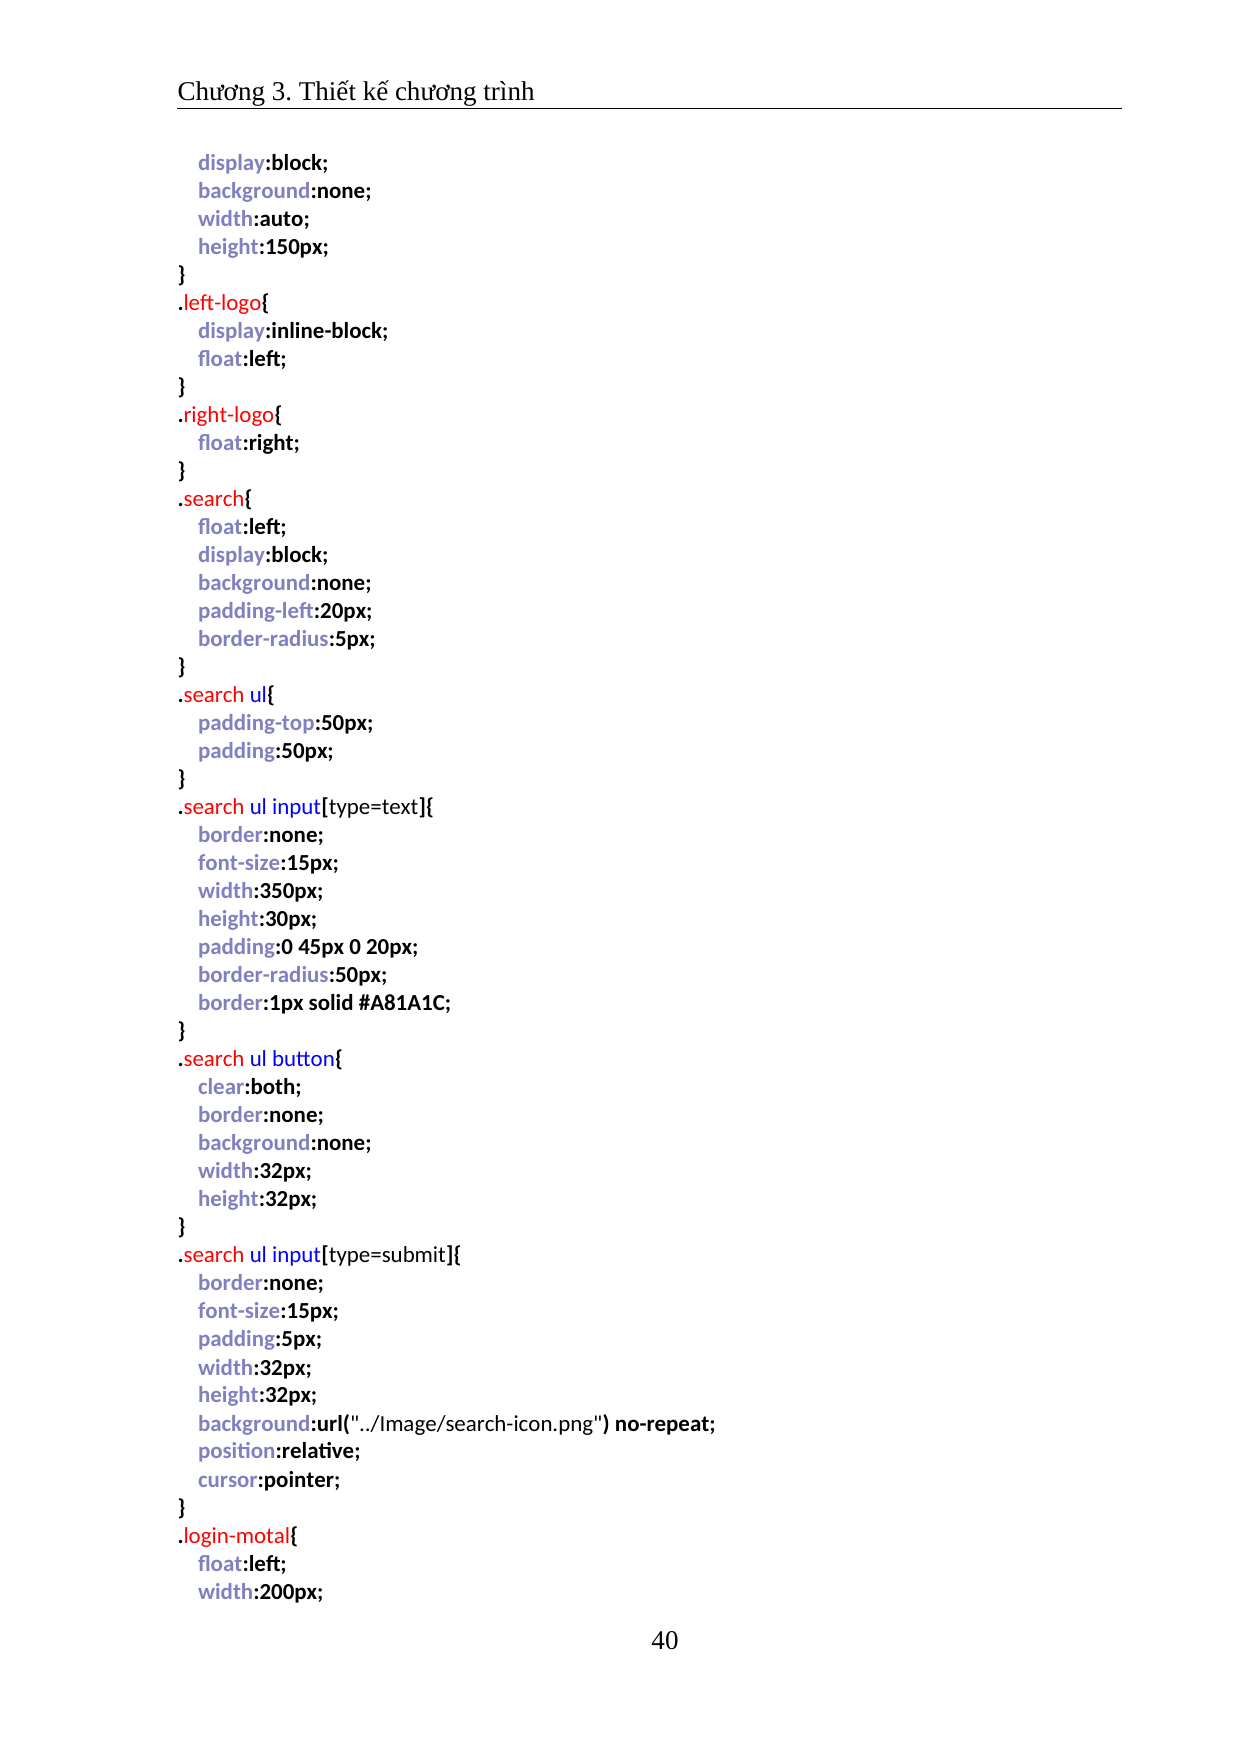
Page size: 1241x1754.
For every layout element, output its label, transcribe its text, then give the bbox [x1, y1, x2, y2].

text position:relative; [177, 1437, 1122, 1465]
text } [177, 652, 1122, 680]
text height:32px; [177, 1381, 1122, 1409]
text width:350px; [177, 876, 1122, 904]
text background:url("../Image/search-icon.png") no-repeat; [177, 1409, 1122, 1437]
text font-size:15px; [177, 848, 1122, 876]
text .search ul{ [177, 680, 1122, 708]
text float:left; [177, 1549, 1122, 1577]
text } [177, 456, 1122, 484]
text float:right; [177, 428, 1122, 456]
text display:block; [177, 540, 1122, 568]
text border-radius:50px; [177, 960, 1122, 988]
text .search{ [177, 484, 1122, 512]
text padding-top:50px; [177, 708, 1122, 736]
text border:none; [177, 1100, 1122, 1128]
text width:auto; [177, 204, 1122, 232]
text .search ul button{ [177, 1044, 1122, 1072]
text padding:50px; [177, 736, 1122, 764]
text height:30px; [177, 904, 1122, 932]
text height:32px; [177, 1184, 1122, 1212]
text } [177, 1212, 1122, 1241]
text float:left; [177, 344, 1122, 372]
text clear:both; [177, 1072, 1122, 1100]
text } [177, 1016, 1122, 1044]
text } [177, 764, 1122, 792]
text width:32px; [177, 1353, 1122, 1381]
text border:none; [177, 820, 1122, 848]
text background:none; [177, 1128, 1122, 1156]
text width:200px; [177, 1577, 1122, 1605]
text } [177, 260, 1122, 288]
text display:block; [177, 148, 1122, 176]
text height:150px; [177, 232, 1122, 260]
text float:left; [177, 512, 1122, 540]
text width:32px; [177, 1156, 1122, 1184]
text padding-left:20px; [177, 596, 1122, 624]
text .right-logo{ [177, 400, 1122, 428]
text } [177, 372, 1122, 400]
text .login-motal{ [177, 1521, 1122, 1549]
text border:1px solid #A81A1C; [177, 988, 1122, 1016]
text .search ul input[type=text]{ [177, 792, 1122, 820]
text background:none; [177, 568, 1122, 596]
text display:inline-block; [177, 316, 1122, 344]
text } [177, 1493, 1122, 1521]
text font-size:15px; [177, 1297, 1122, 1324]
text cursor:pointer; [177, 1465, 1122, 1493]
text .search ul input[type=submit]{ [177, 1241, 1122, 1268]
text border:none; [177, 1268, 1122, 1297]
text padding:0 45px 0 20px; [177, 932, 1122, 960]
text background:none; [177, 176, 1122, 204]
text padding:5px; [177, 1324, 1122, 1353]
text border-radius:5px; [177, 624, 1122, 652]
text .left-logo{ [177, 288, 1122, 316]
